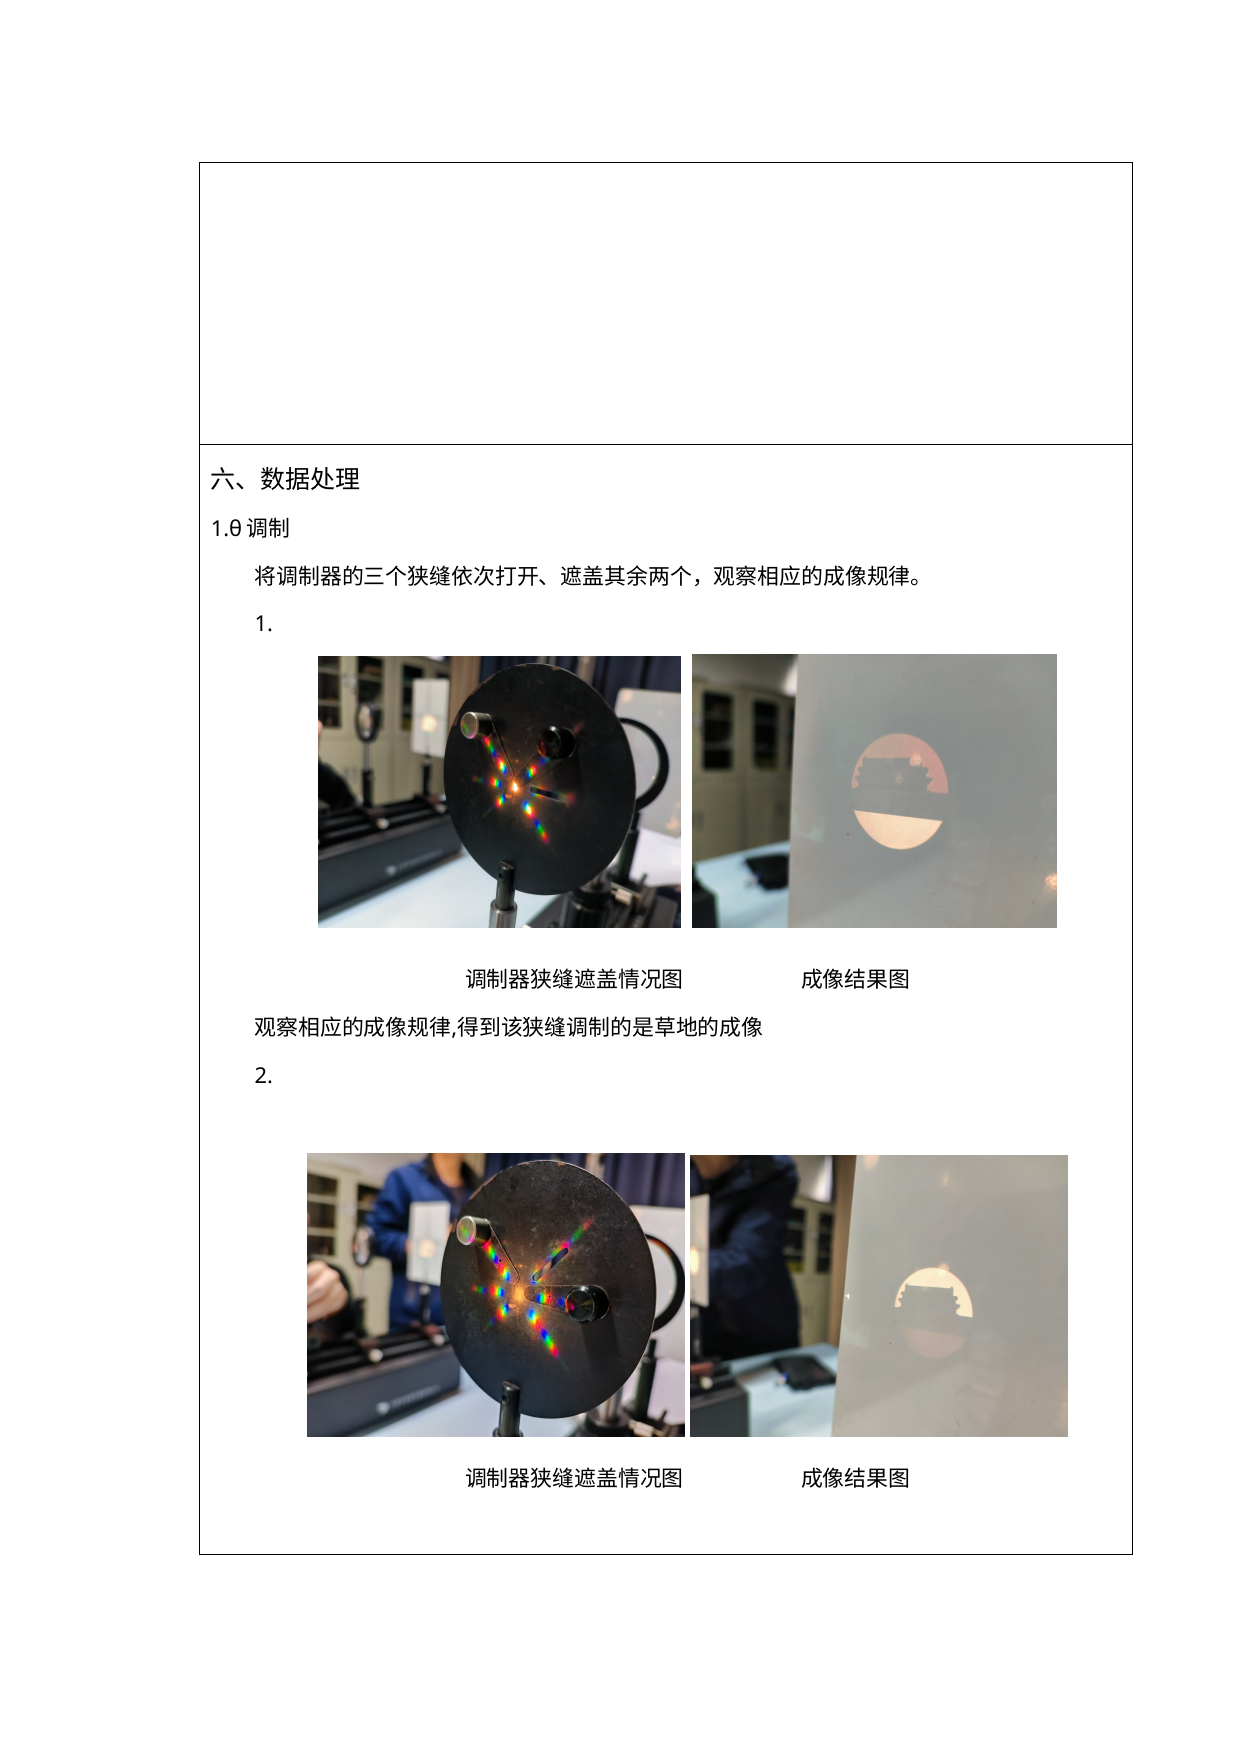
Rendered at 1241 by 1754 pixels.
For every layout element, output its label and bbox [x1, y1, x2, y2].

picture [690, 1155, 1068, 1437]
picture [307, 1153, 685, 1437]
table_cell [200, 163, 1132, 444]
table_cell [200, 445, 1132, 1554]
picture [318, 656, 681, 928]
picture [692, 654, 1057, 928]
